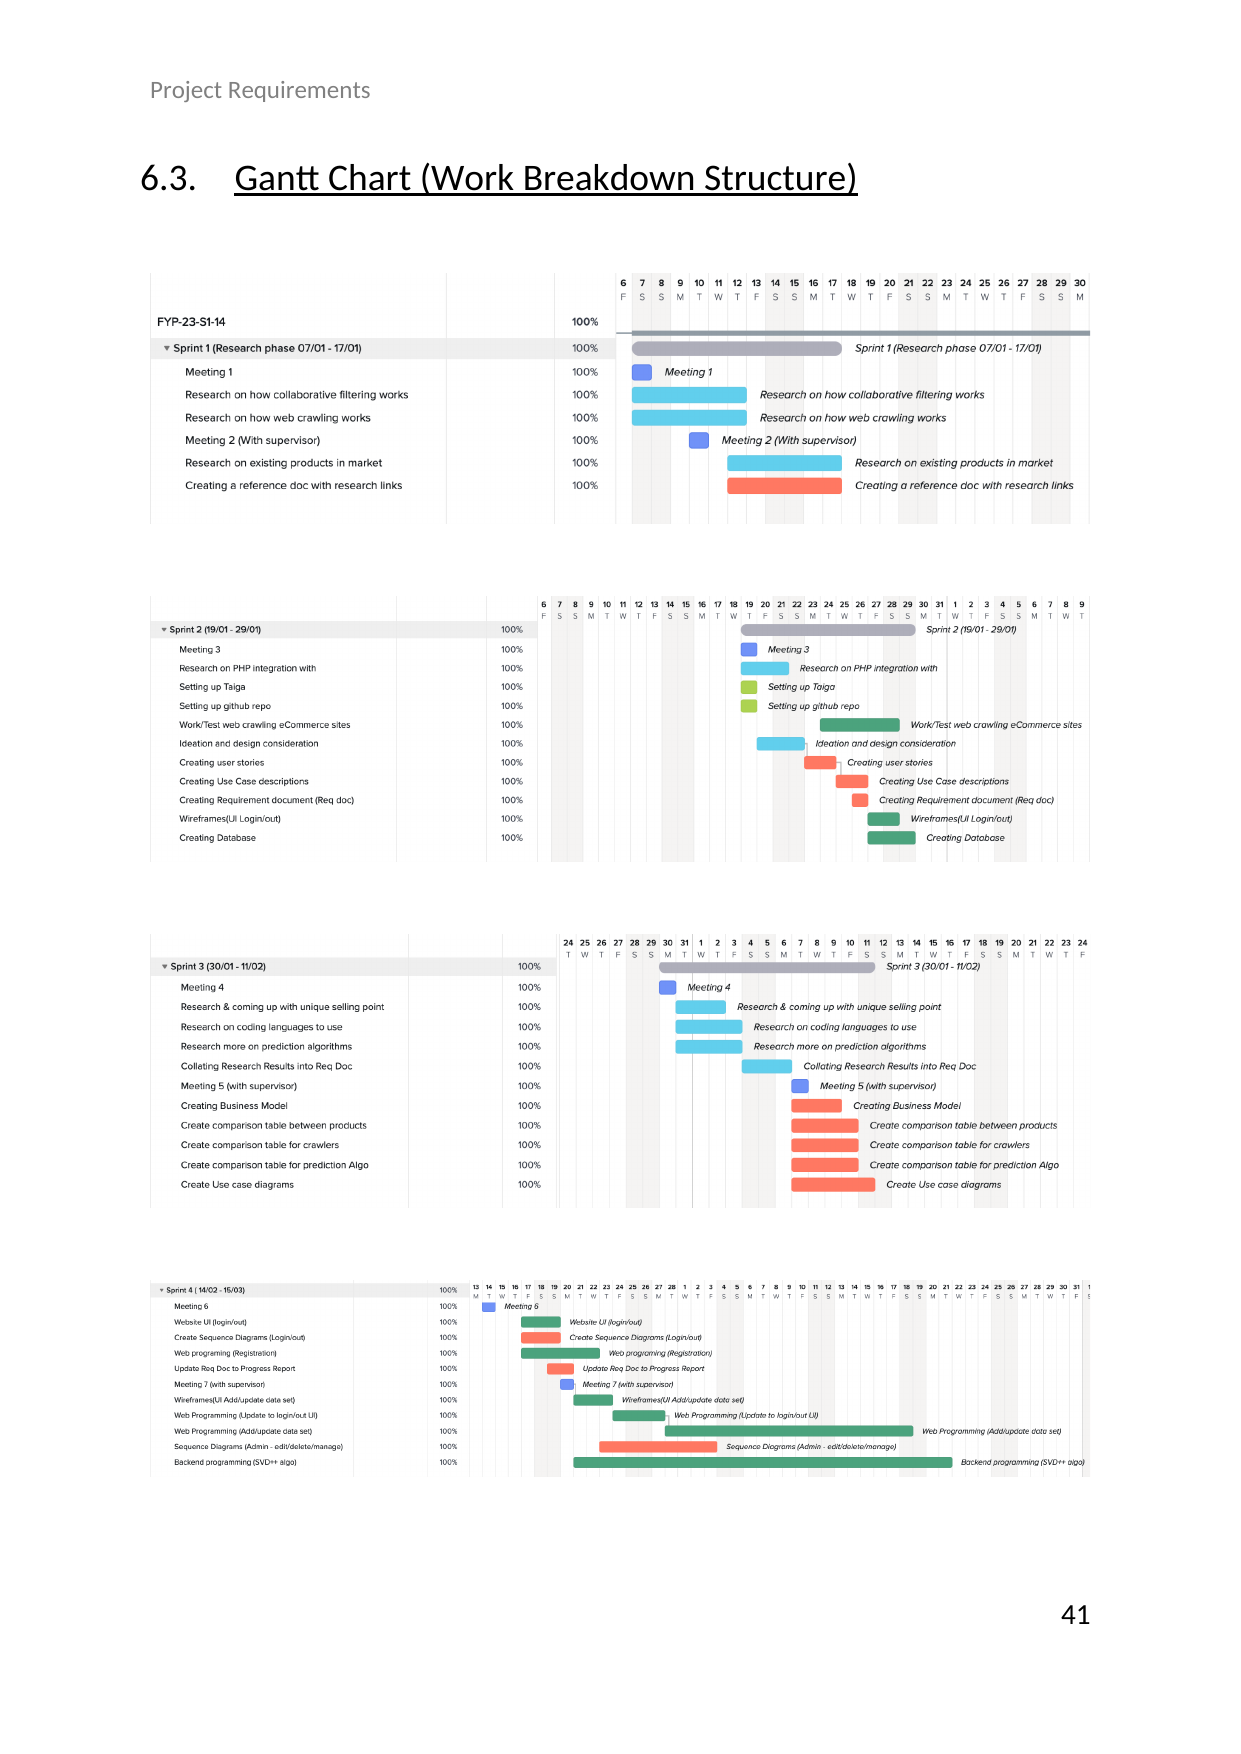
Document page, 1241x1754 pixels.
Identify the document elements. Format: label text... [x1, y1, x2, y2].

picture [150, 273, 1091, 524]
picture [150, 1280, 1091, 1477]
picture [150, 596, 1091, 862]
picture [150, 934, 1091, 1208]
subtitle Gantt Chart (Work Breakdown Structure) [197, 154, 1090, 200]
